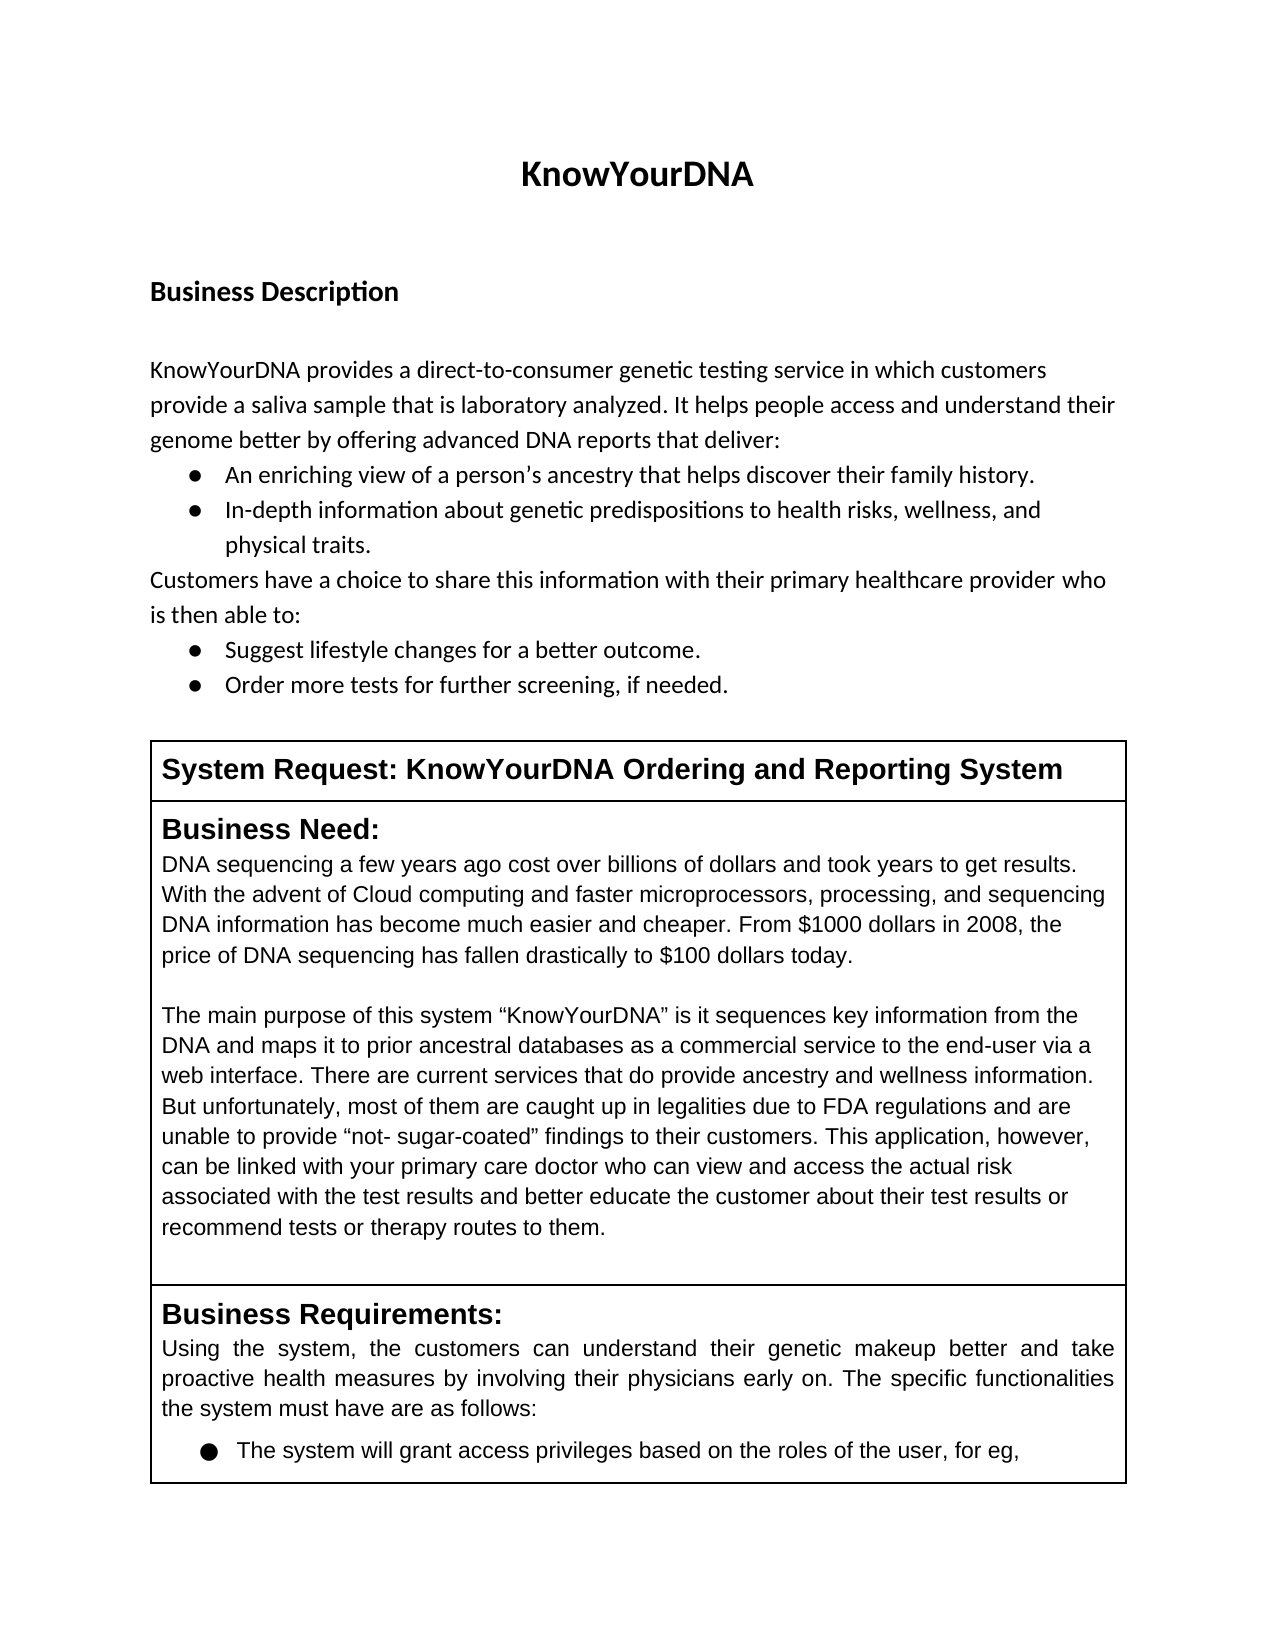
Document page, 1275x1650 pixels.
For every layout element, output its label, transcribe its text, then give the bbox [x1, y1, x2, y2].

list In-depth information about genetic predispositions to health risks, wellness, and physical traits. [187, 494, 1125, 560]
text Business Description [150, 273, 1125, 308]
text KnowYourDNA [150, 150, 1125, 196]
table_header System Request: KnowYourDNA Ordering and Reporting System [152, 742, 1125, 800]
list Order more tests for further screening, if needed. [187, 669, 1125, 700]
list An enriching view of a person’s ancestry that helps discover their family history. [187, 459, 1125, 490]
table_cell Business Need: DNA sequencing a few years ago cost over billions of dollars and took years to get results. With the advent of Cloud computing and faster microprocessors, processing, and sequencing DNA information has become much easier and cheaper. From $1000 dollars in 2008, the price of DNA sequencing has fallen drastically to $100 dollars today. The main purpose of this system “KnowYourDNA” is it sequences key information from the DNA and maps it to prior ancestral databases as a commercial service to the end-user via a web interface. There are current services that do provide ancestry and wellness information. But unfortunately, most of them are caught up in legalities due to FDA regulations and are unable to provide “not- sugar-coated” findings to their customers. This application, however, can be linked with your primary care doctor who can view and access the actual risk associated with the test results and better educate the customer about their test results or recommend tests or therapy routes to them. [152, 802, 1125, 1284]
list Suggest lifestyle changes for a better outcome. [187, 634, 1125, 665]
text KnowYourDNA provides a direct-to-consumer genetic testing service in which customers provide a saliva sample that is laboratory analyzed. It helps people access and understand their genome better by offering advanced DNA reports that deliver: [150, 354, 1125, 455]
text Customers have a choice to share this information with their primary healthcare provider who is then able to: [150, 564, 1125, 630]
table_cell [152, 1286, 1125, 1482]
